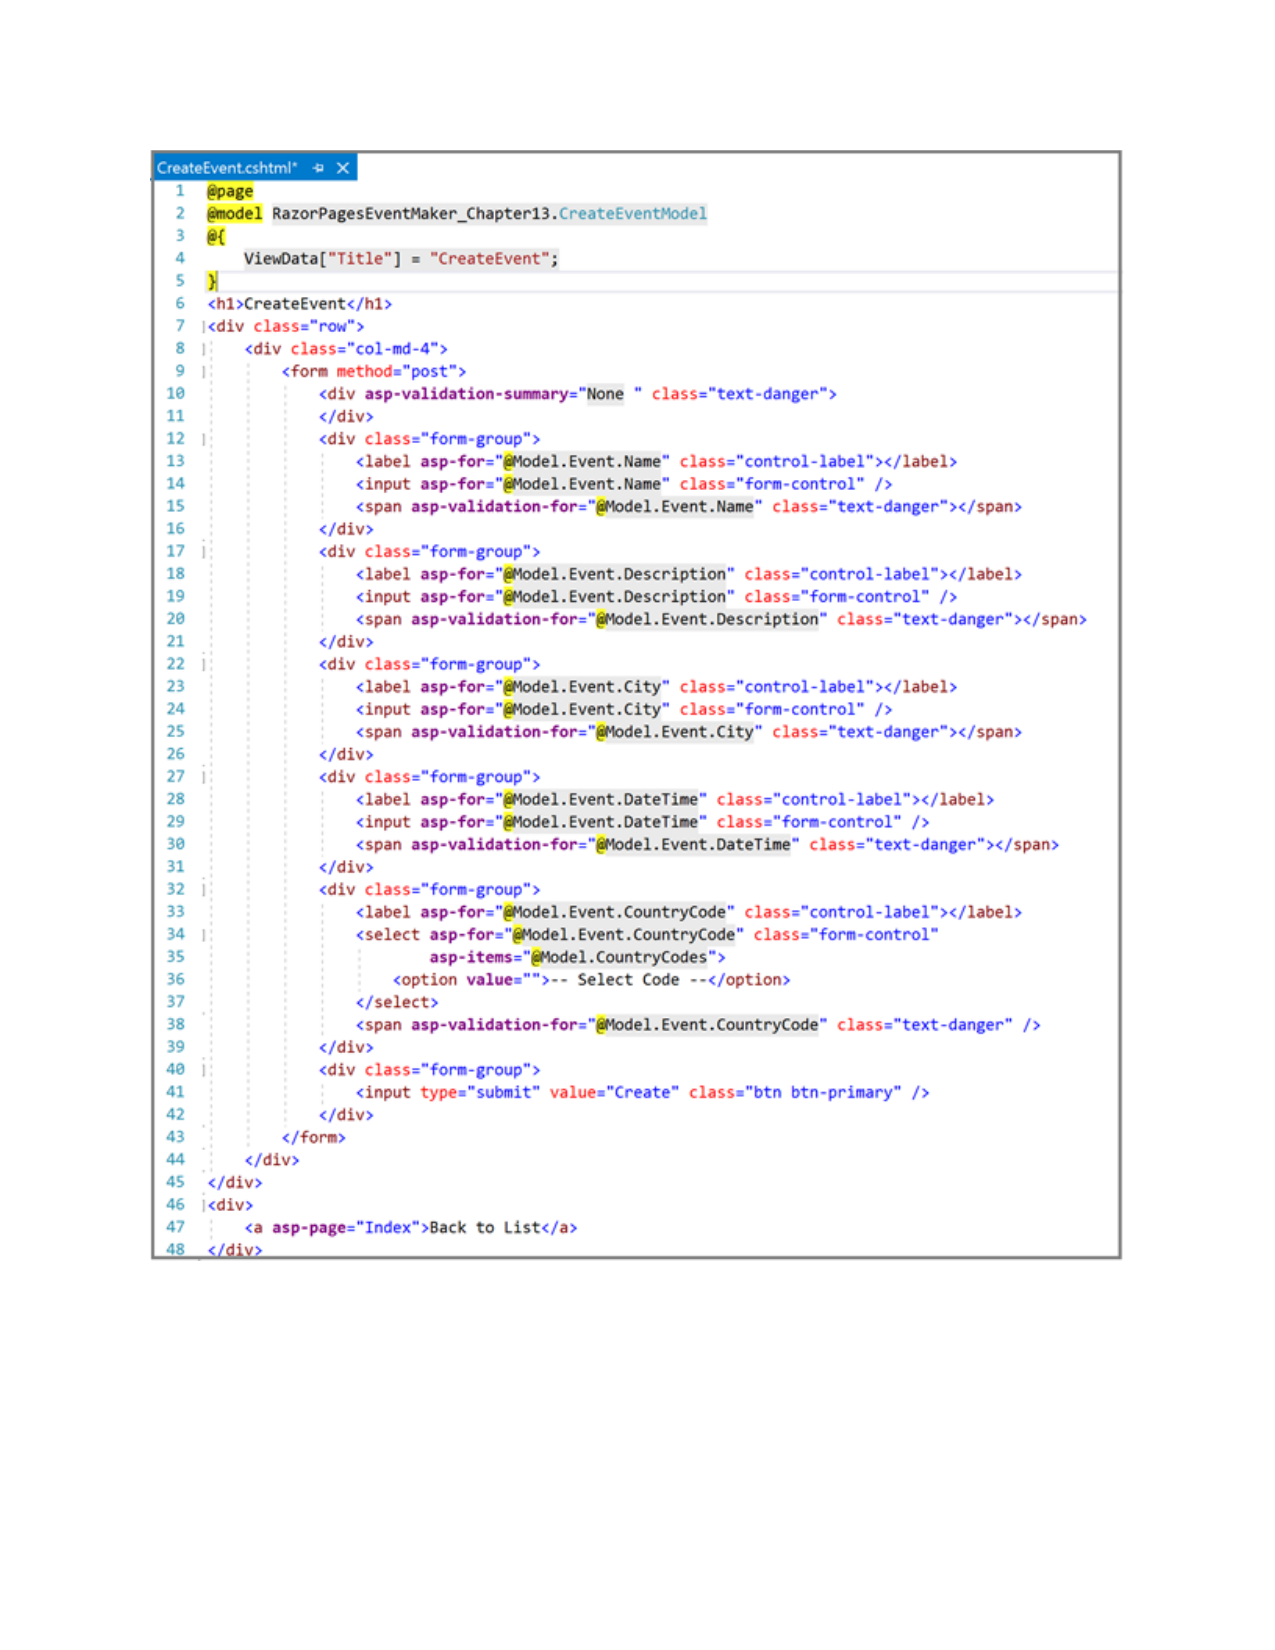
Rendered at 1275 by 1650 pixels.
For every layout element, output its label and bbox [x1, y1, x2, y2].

picture [150, 150, 1124, 1261]
